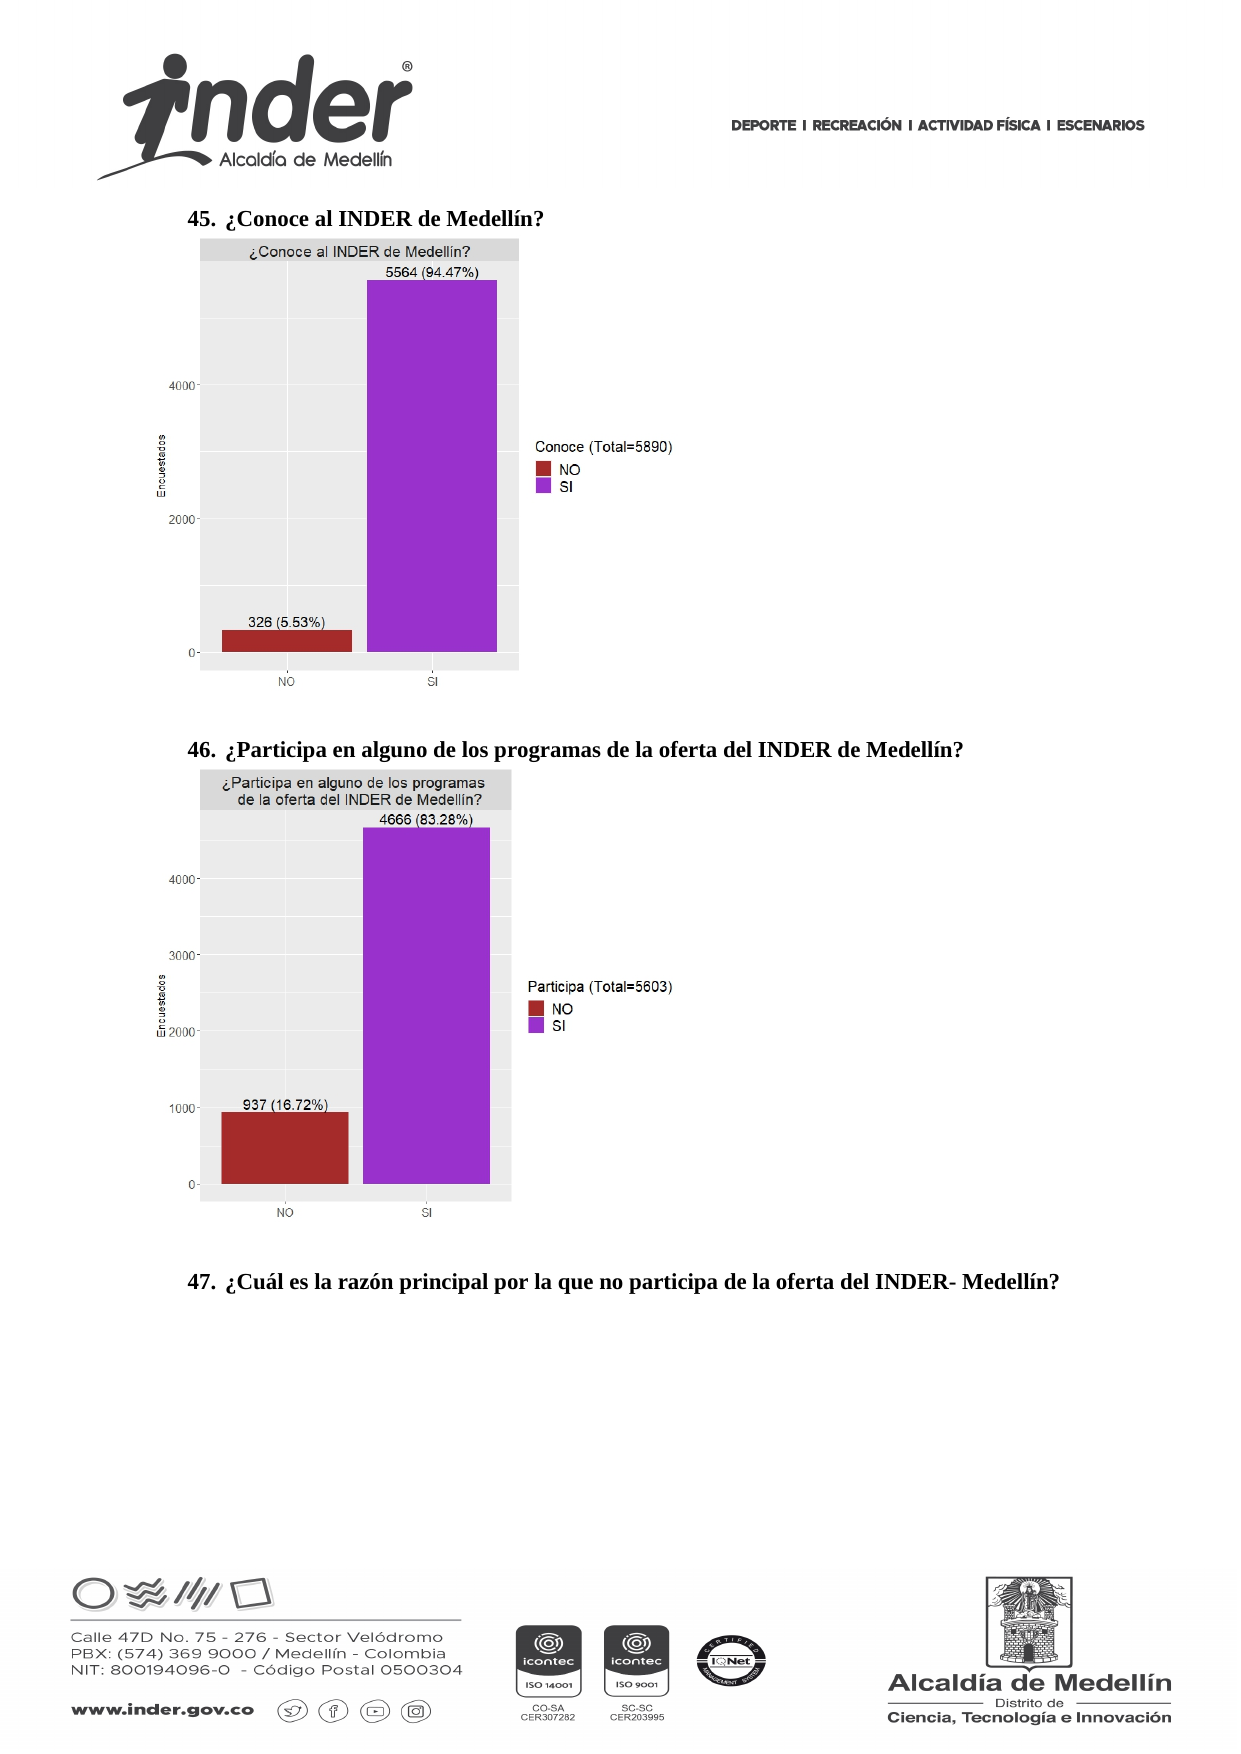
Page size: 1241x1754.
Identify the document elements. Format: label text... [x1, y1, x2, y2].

picture [0, 0, 1238, 188]
list ¿Cuál es la razón principal por la que no participa de la oferta del INDER- Medellín? [187, 1268, 1090, 1294]
picture [150, 764, 683, 1237]
picture [0, 1568, 1236, 1750]
list ¿Participa en alguno de los programas de la oferta del INDER de Medellín? [187, 736, 1090, 763]
picture [150, 233, 683, 706]
list ¿Conoce al INDER de Medellín? [187, 188, 1090, 231]
